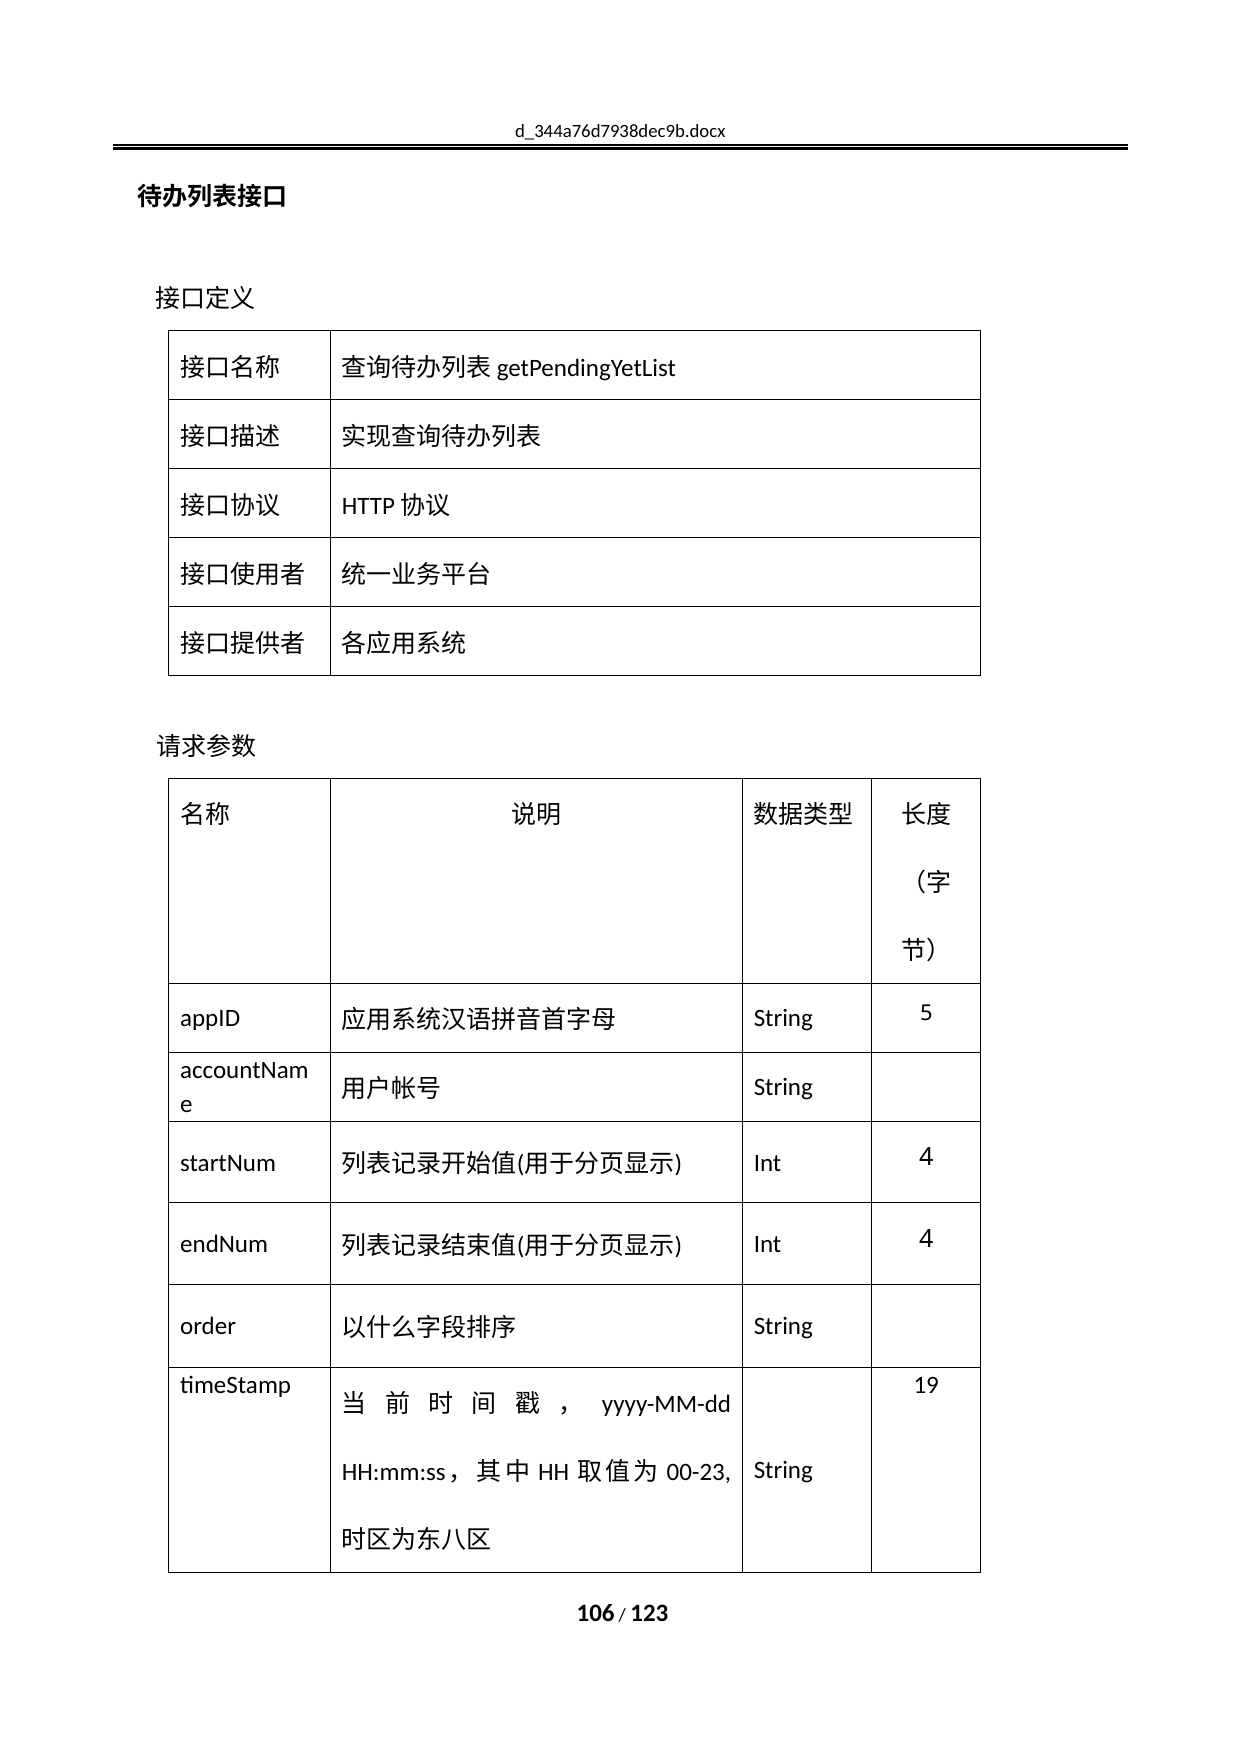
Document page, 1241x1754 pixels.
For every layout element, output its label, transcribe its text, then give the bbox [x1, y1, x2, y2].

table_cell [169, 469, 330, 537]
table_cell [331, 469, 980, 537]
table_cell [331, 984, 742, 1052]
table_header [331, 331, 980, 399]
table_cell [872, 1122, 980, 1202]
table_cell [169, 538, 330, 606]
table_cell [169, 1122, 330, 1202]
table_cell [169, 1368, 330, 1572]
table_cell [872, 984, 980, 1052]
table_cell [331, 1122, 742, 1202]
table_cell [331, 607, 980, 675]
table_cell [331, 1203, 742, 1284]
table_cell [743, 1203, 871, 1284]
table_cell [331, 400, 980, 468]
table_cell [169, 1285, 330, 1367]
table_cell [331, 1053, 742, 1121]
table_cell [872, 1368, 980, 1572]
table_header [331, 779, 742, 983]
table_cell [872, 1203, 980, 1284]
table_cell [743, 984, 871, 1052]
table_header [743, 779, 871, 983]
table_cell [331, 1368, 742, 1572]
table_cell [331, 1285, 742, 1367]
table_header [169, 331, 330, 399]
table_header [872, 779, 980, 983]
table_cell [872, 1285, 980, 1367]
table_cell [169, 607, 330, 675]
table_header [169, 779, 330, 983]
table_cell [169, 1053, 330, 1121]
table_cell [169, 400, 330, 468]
text 待办列表接口 [112, 161, 1128, 228]
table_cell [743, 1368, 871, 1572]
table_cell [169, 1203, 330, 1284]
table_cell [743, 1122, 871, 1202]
text 请求参数 [112, 710, 1128, 778]
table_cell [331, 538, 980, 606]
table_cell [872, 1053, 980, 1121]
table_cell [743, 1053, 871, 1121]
text 接口定义 [112, 262, 1128, 330]
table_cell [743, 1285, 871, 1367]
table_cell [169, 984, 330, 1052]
